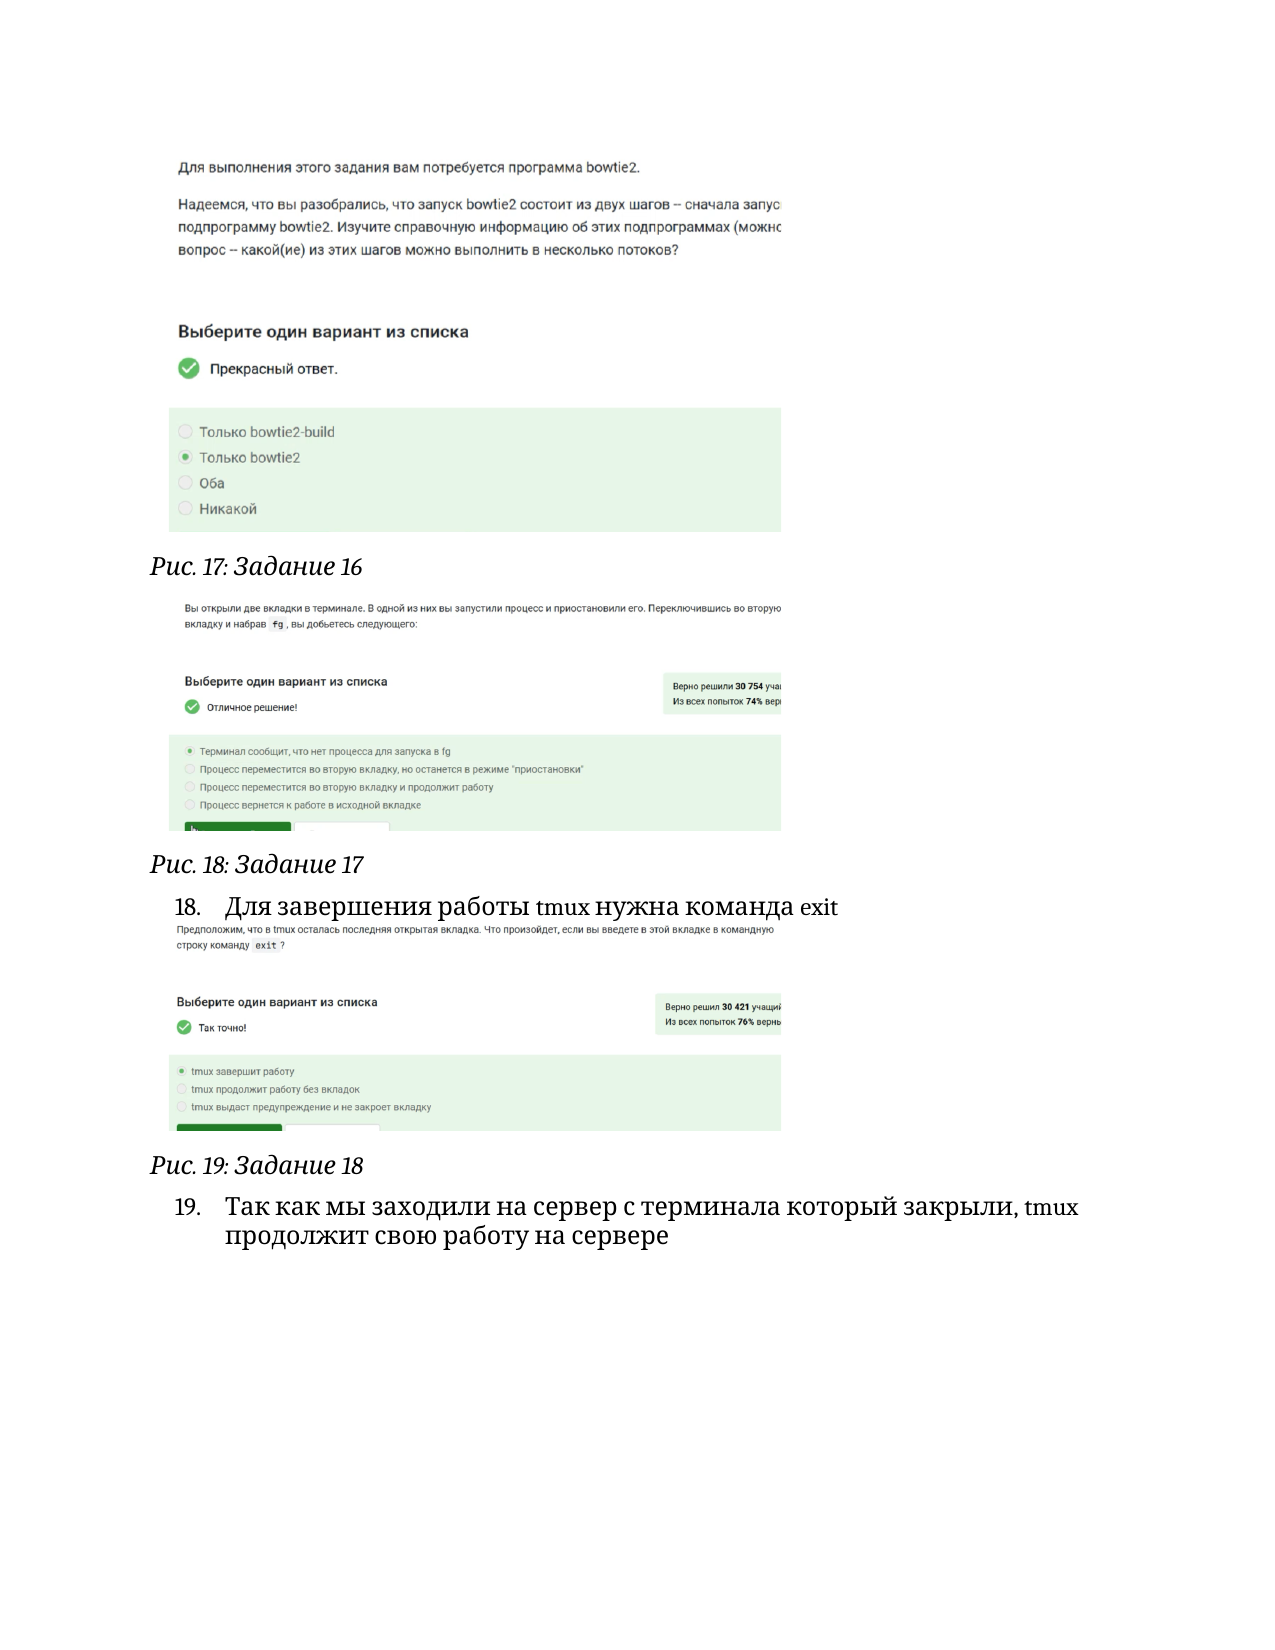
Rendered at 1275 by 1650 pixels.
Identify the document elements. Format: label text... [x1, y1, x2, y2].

list Так как мы заходили на сервер с терминала который закрыли, tmux продолжит свою работу на сервере [175, 1193, 1125, 1250]
text Рис. 19: Задание 18 [150, 1152, 1125, 1180]
picture [168, 150, 782, 532]
picture [168, 593, 782, 831]
text Рис. 18: Задание 17 [150, 851, 1125, 880]
picture [168, 925, 782, 1131]
list Для завершения работы tmux нужна команда exit [175, 892, 1125, 921]
text Рис. 17: Задание 16 [150, 552, 1125, 581]
